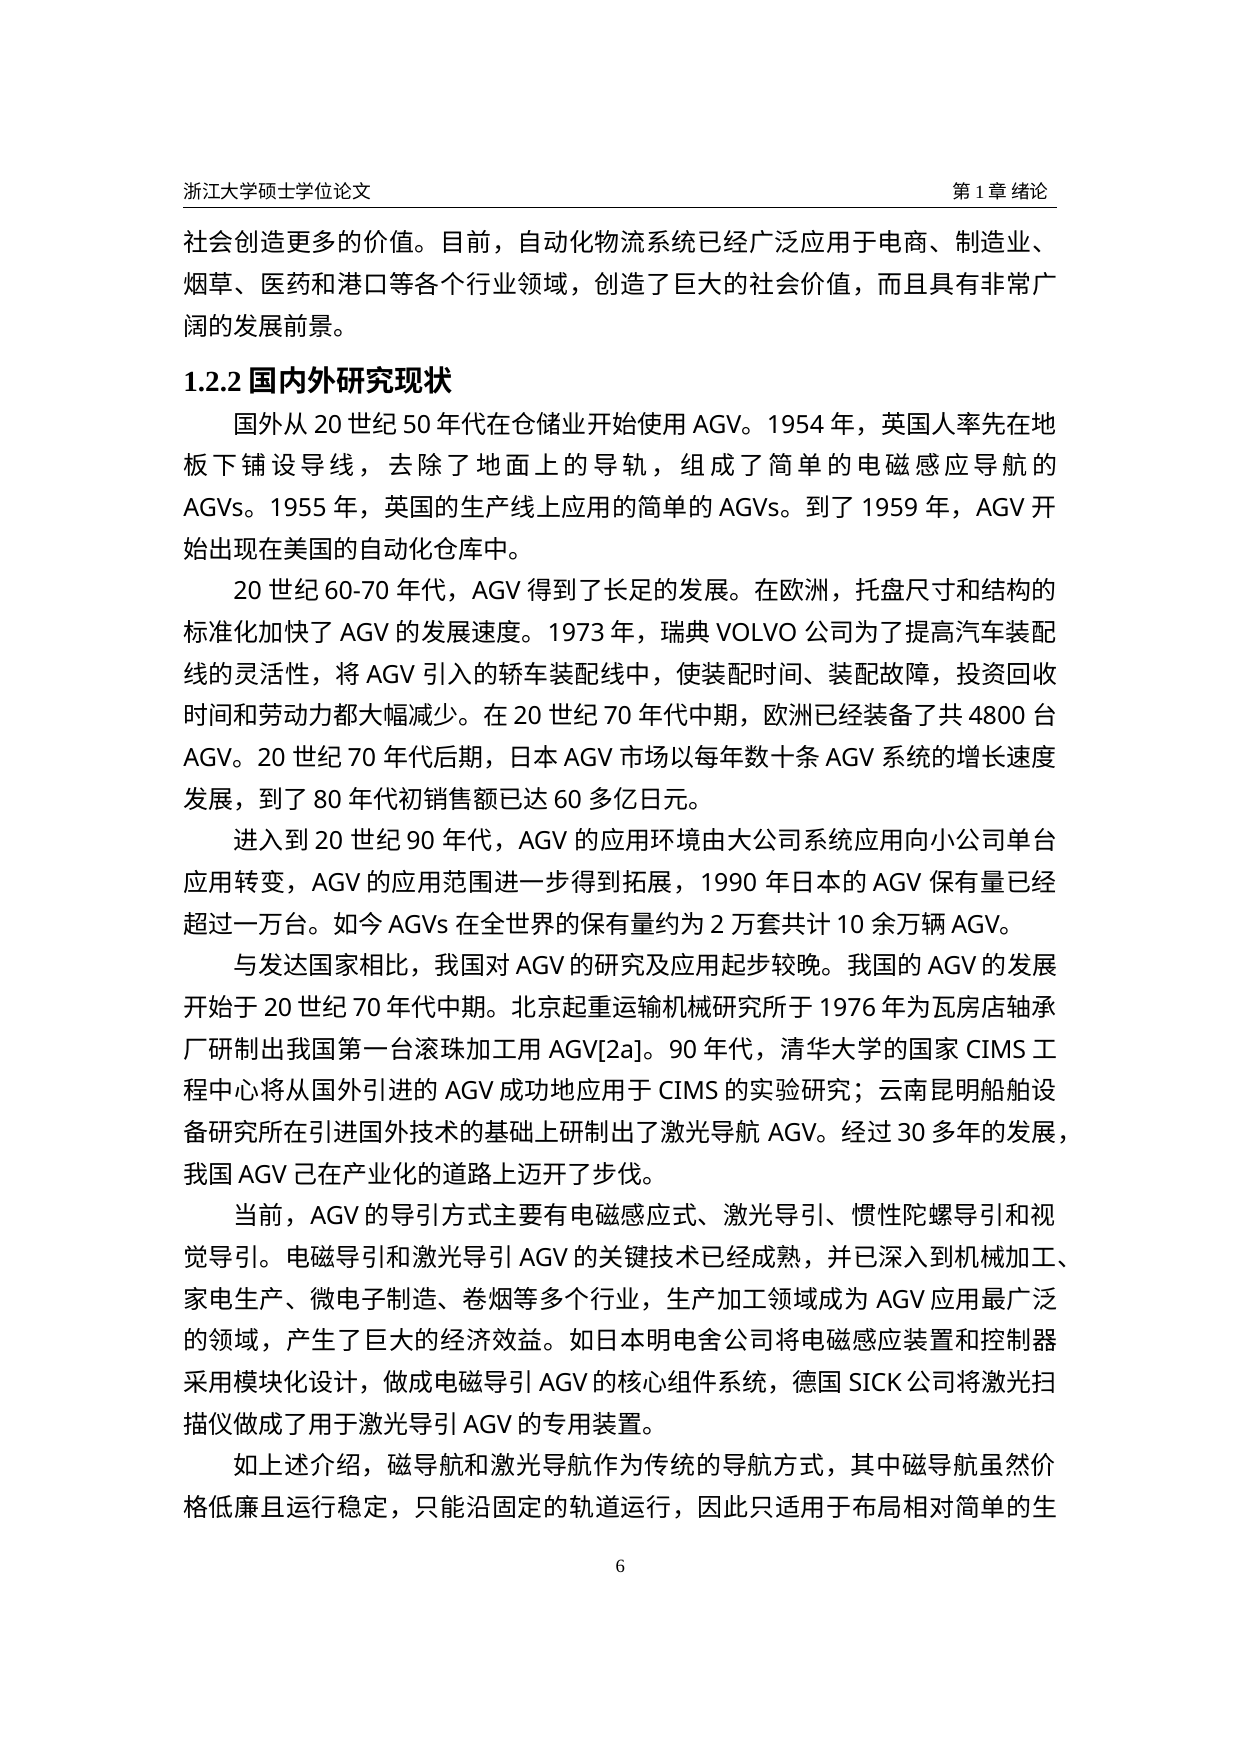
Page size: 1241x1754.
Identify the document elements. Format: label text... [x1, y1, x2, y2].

text 进入到20 世纪90 年代，AGV 的应用环境由大公司系统应用向小公司单台应用转变，AGV的应用范围进一步得到拓展，1990 年日本的AGV 保有量已经超过一万台。如今AGVs 在全世界的保有量约为2 万套共计10 余万辆AGV。 [183, 816, 1057, 941]
text 20 世纪60-70 年代，AGV 得到了长足的发展。在欧洲，托盘尺寸和结构的标准化加快了AGV 的发展速度。1973年，瑞典VOLVO 公司为了提高汽车装配线的灵活性，将AGV 引入的轿车装配线中，使装配时间、装配故障，投资回收时间和劳动力都大幅减少。在20 世纪70 年代中期，欧洲已经装备了共4800 台AGV。20 世纪70 年代后期，日本AGV 市场以每年数十条AGV 系统的增长速度发展，到了80 年代初销售额已达60 多亿日元。 [183, 566, 1057, 816]
text 国外从20世纪50年代在仓储业开始使用AGV。1954 年，英国人率先在地板下铺设导线，去除了地面上的导轨，组成了简单的电磁感应导航的AGVs。1955 年，英国的生产线上应用的简单的AGVs。到了1959 年，AGV 开始出现在美国的自动化仓库中。 [183, 400, 1057, 566]
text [183, 1441, 1057, 1525]
subtitle 国内外研究现状 [183, 358, 1057, 400]
text 当前，AGV的导引方式主要有电磁感应式、激光导引、惯性陀螺导引和视觉导引。电磁导引和激光导引AGV的关键技术已经成熟，并已深入到机械加工、家电生产、微电子制造、卷烟等多个行业，生产加工领域成为AGV应用最广泛的领域，产生了巨大的经济效益。如日本明电舍公司将电磁感应装置和控制器采用模块化设计，做成电磁导引AGV的核心组件系统，德国SICK公司将激光扫描仪做成了用于激光导引AGV的专用装置。 [183, 1191, 1057, 1441]
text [183, 218, 1057, 343]
text 与发达国家相比，我国对AGV的研究及应用起步较晚。我国的AGV的发展开始于20世纪70年代中期。北京起重运输机械研究所于1976年为瓦房店轴承厂研制出我国第一台滚珠加工用AGV[2a]。90年代，清华大学的国家CIMS工程中心将从国外引进的AGV成功地应用于CIMS的实验研究；云南昆明船舶设备研究所在引进国外技术的基础上研制出了激光导航AGV。经过30多年的发展，我国AGV己在产业化的道路上迈开了步伐。 [183, 941, 1057, 1191]
